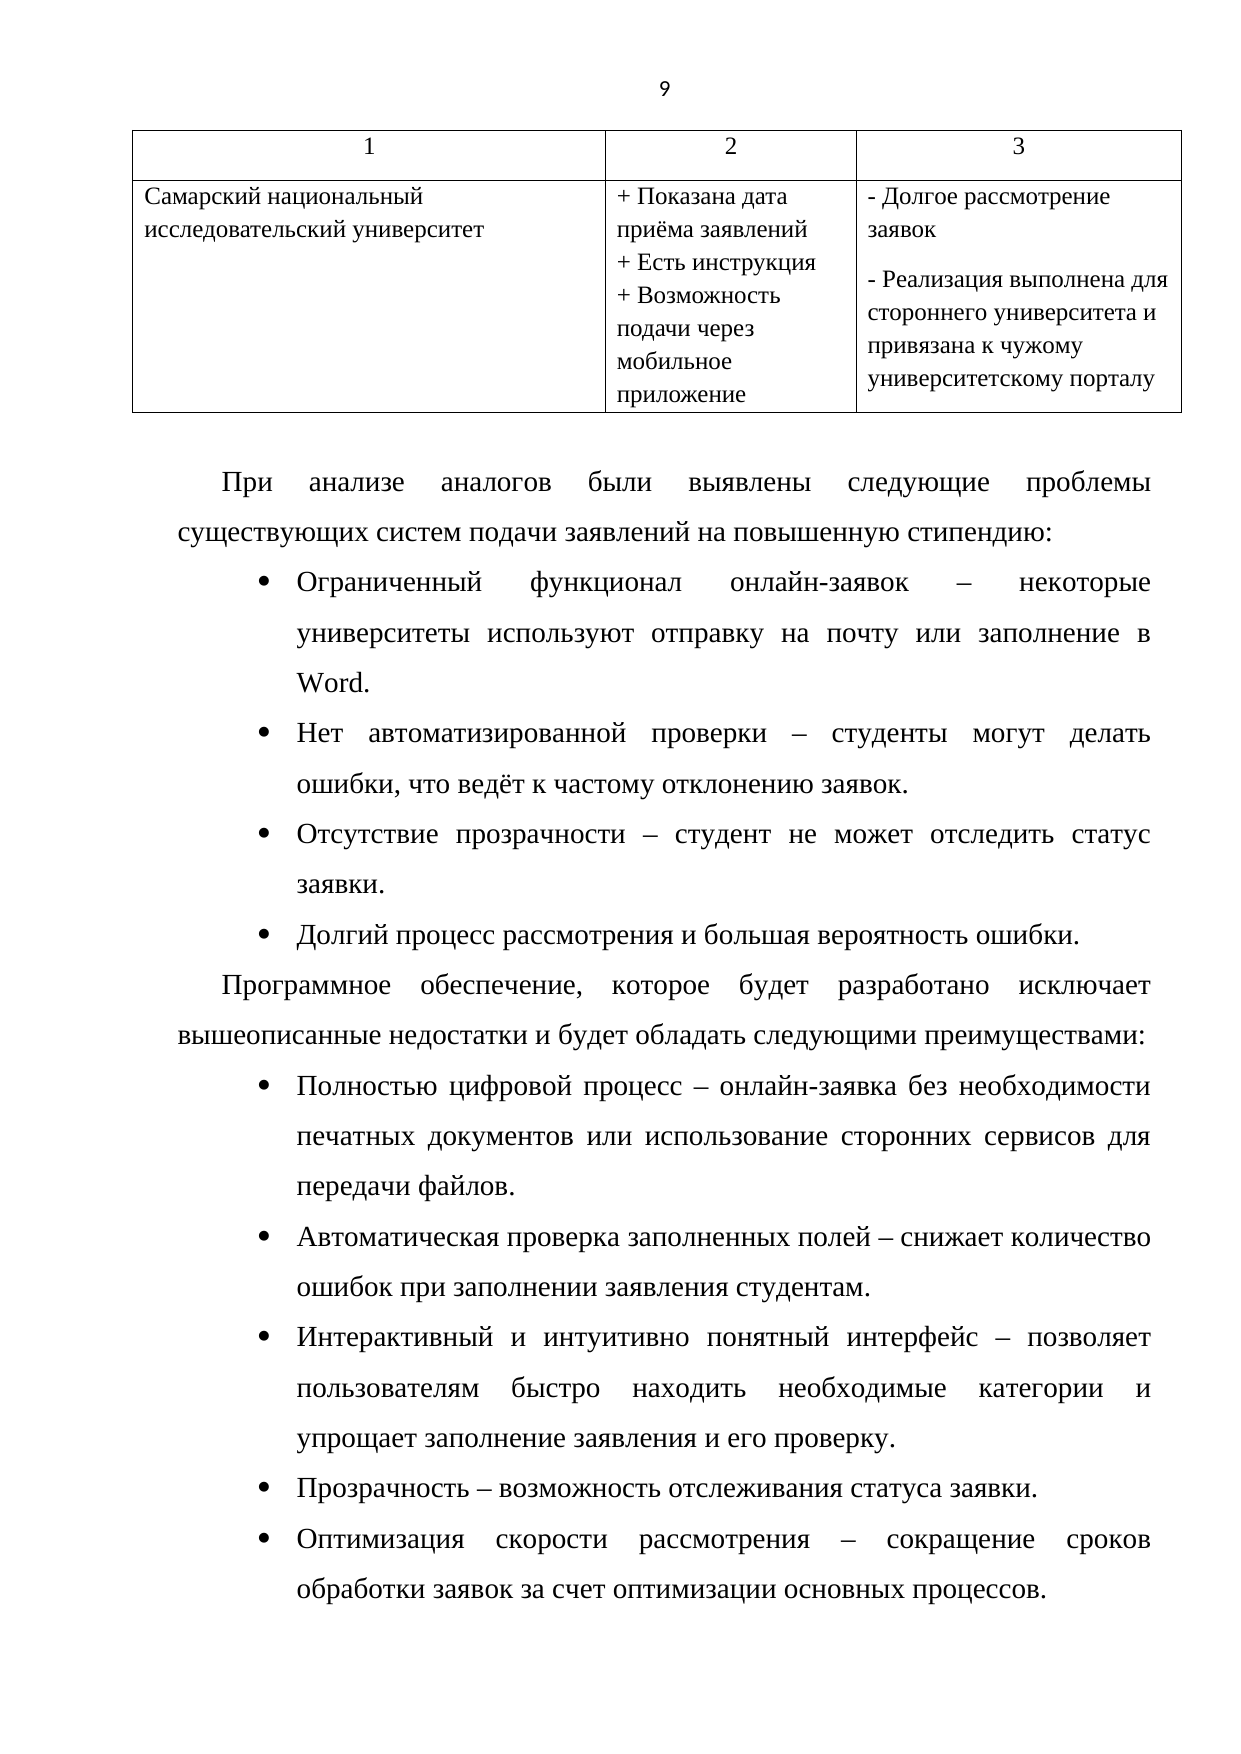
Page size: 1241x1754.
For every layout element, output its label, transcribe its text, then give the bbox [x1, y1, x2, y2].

table_cell + Показана дата приёма заявлений + Есть инструкция + Возможность подачи через мобильное приложение [606, 181, 856, 412]
table_header 1 [133, 131, 605, 180]
table_cell - Долгое рассмотрение заявок - Реализация выполнена для стороннего университета и привязана к чужому университетскому порталу [857, 181, 1181, 412]
table_header 2 [606, 131, 856, 180]
list Ограниченный функционал онлайн-заявок – некоторые университеты используют отправку на почту или заполнение в Word. [259, 564, 1152, 698]
list Автоматическая проверка заполненных полей – снижает количество ошибок при заполнении заявления студентам. [259, 1219, 1152, 1303]
table_cell Самарский национальный исследовательский университет [133, 181, 605, 412]
list Нет автоматизированной проверки – студенты могут делать ошибки, что ведёт к частому отклонению заявок. [259, 715, 1152, 799]
list Оптимизация скорости рассмотрения – сокращение сроков обработки заявок за счет оптимизации основных процессов. [259, 1521, 1152, 1605]
list Полностью цифровой процесс – онлайн-заявка без необходимости печатных документов или использование сторонних сервисов для передачи файлов. [259, 1068, 1152, 1202]
list Отсутствие прозрачности – студент не может отследить статус заявки. [259, 816, 1152, 900]
text Программное обеспечение, которое будет разработано исключает вышеописанные недостатки и будет обладать следующими преимуществами: [177, 967, 1152, 1051]
text При анализе аналогов были выявлены следующие проблемы существующих систем подачи заявлений на повышенную стипендию: [177, 464, 1152, 547]
table_header 3 [857, 131, 1181, 180]
list Интерактивный и интуитивно понятный интерфейс – позволяет пользователям быстро находить необходимые категории и упрощает заполнение заявления и его проверку. [259, 1319, 1152, 1454]
list Долгий процесс рассмотрения и большая вероятность ошибки. [259, 917, 1152, 950]
list Прозрачность – возможность отслеживания статуса заявки. [259, 1471, 1152, 1504]
